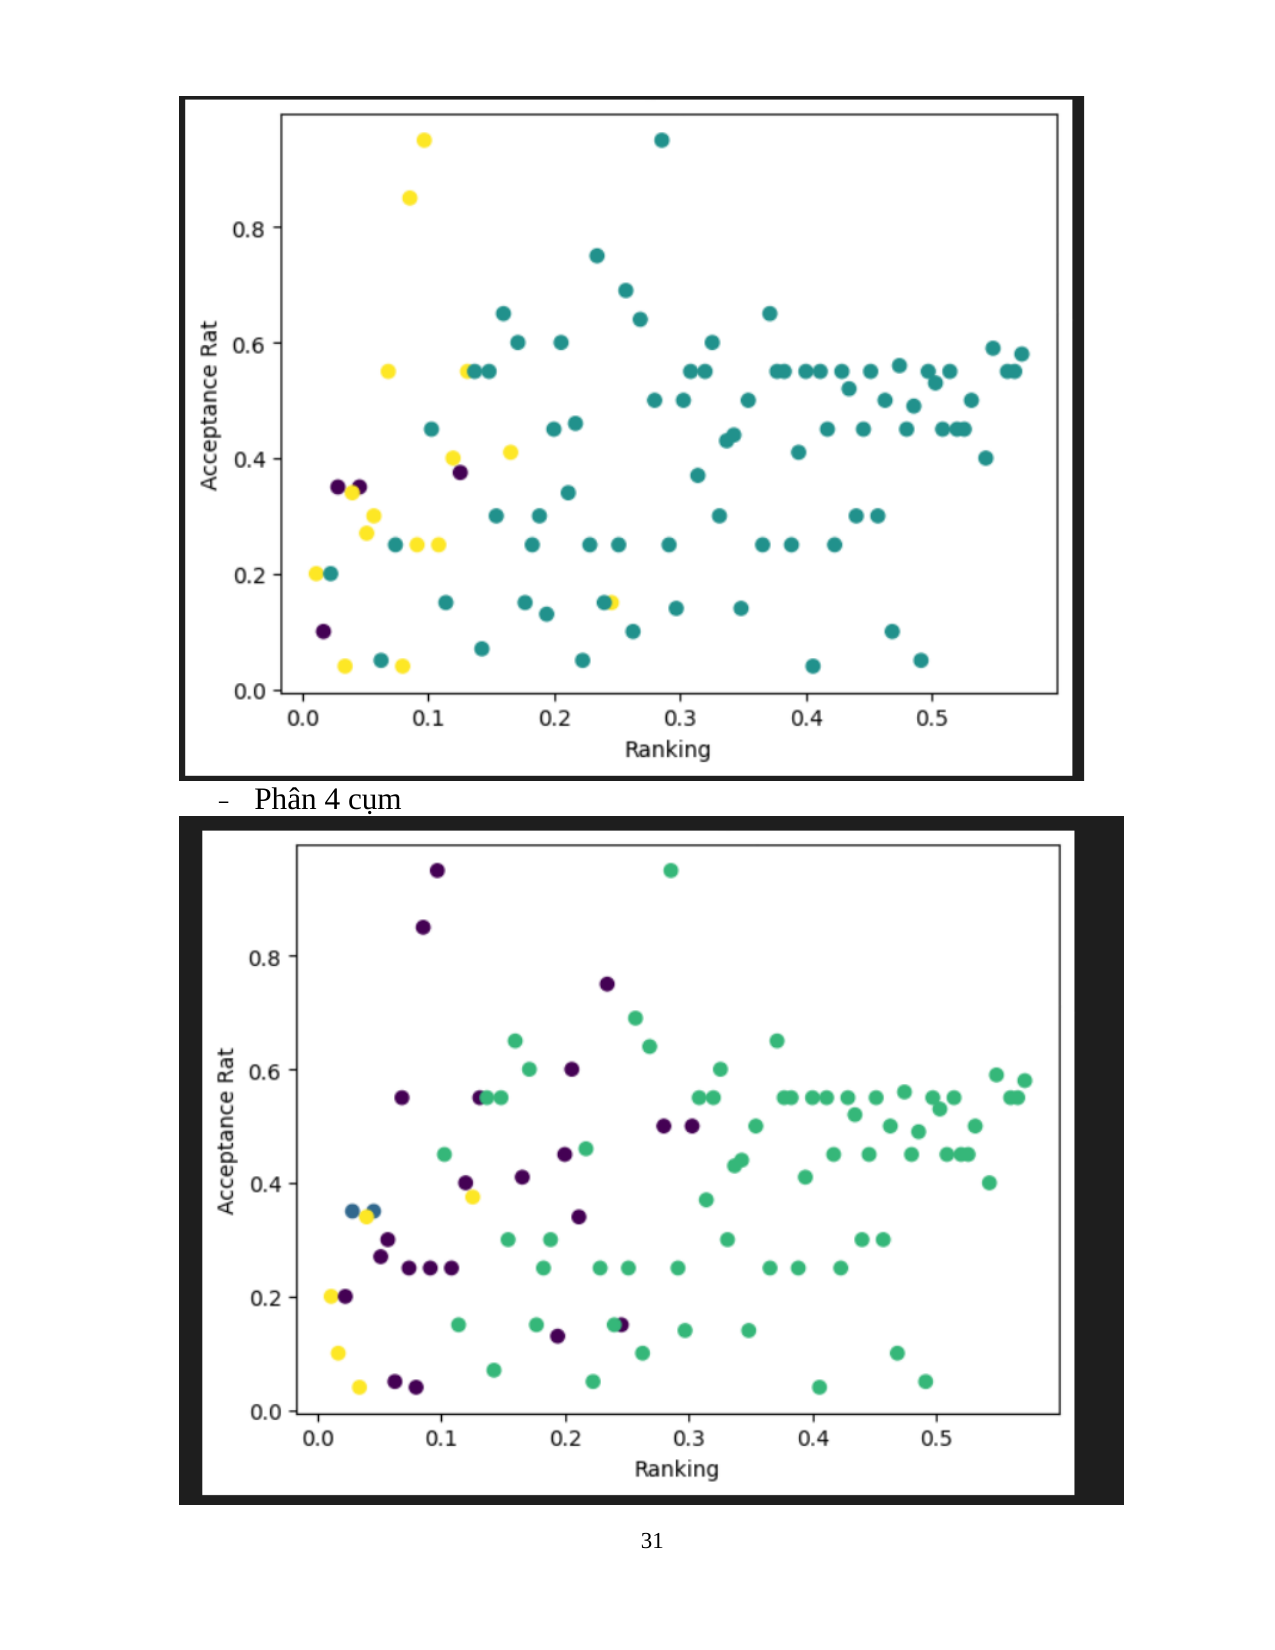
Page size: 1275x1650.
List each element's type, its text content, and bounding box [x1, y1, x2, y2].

list Phân 4 cụm [217, 780, 1125, 817]
picture [179, 816, 1124, 1505]
picture [179, 96, 1085, 781]
